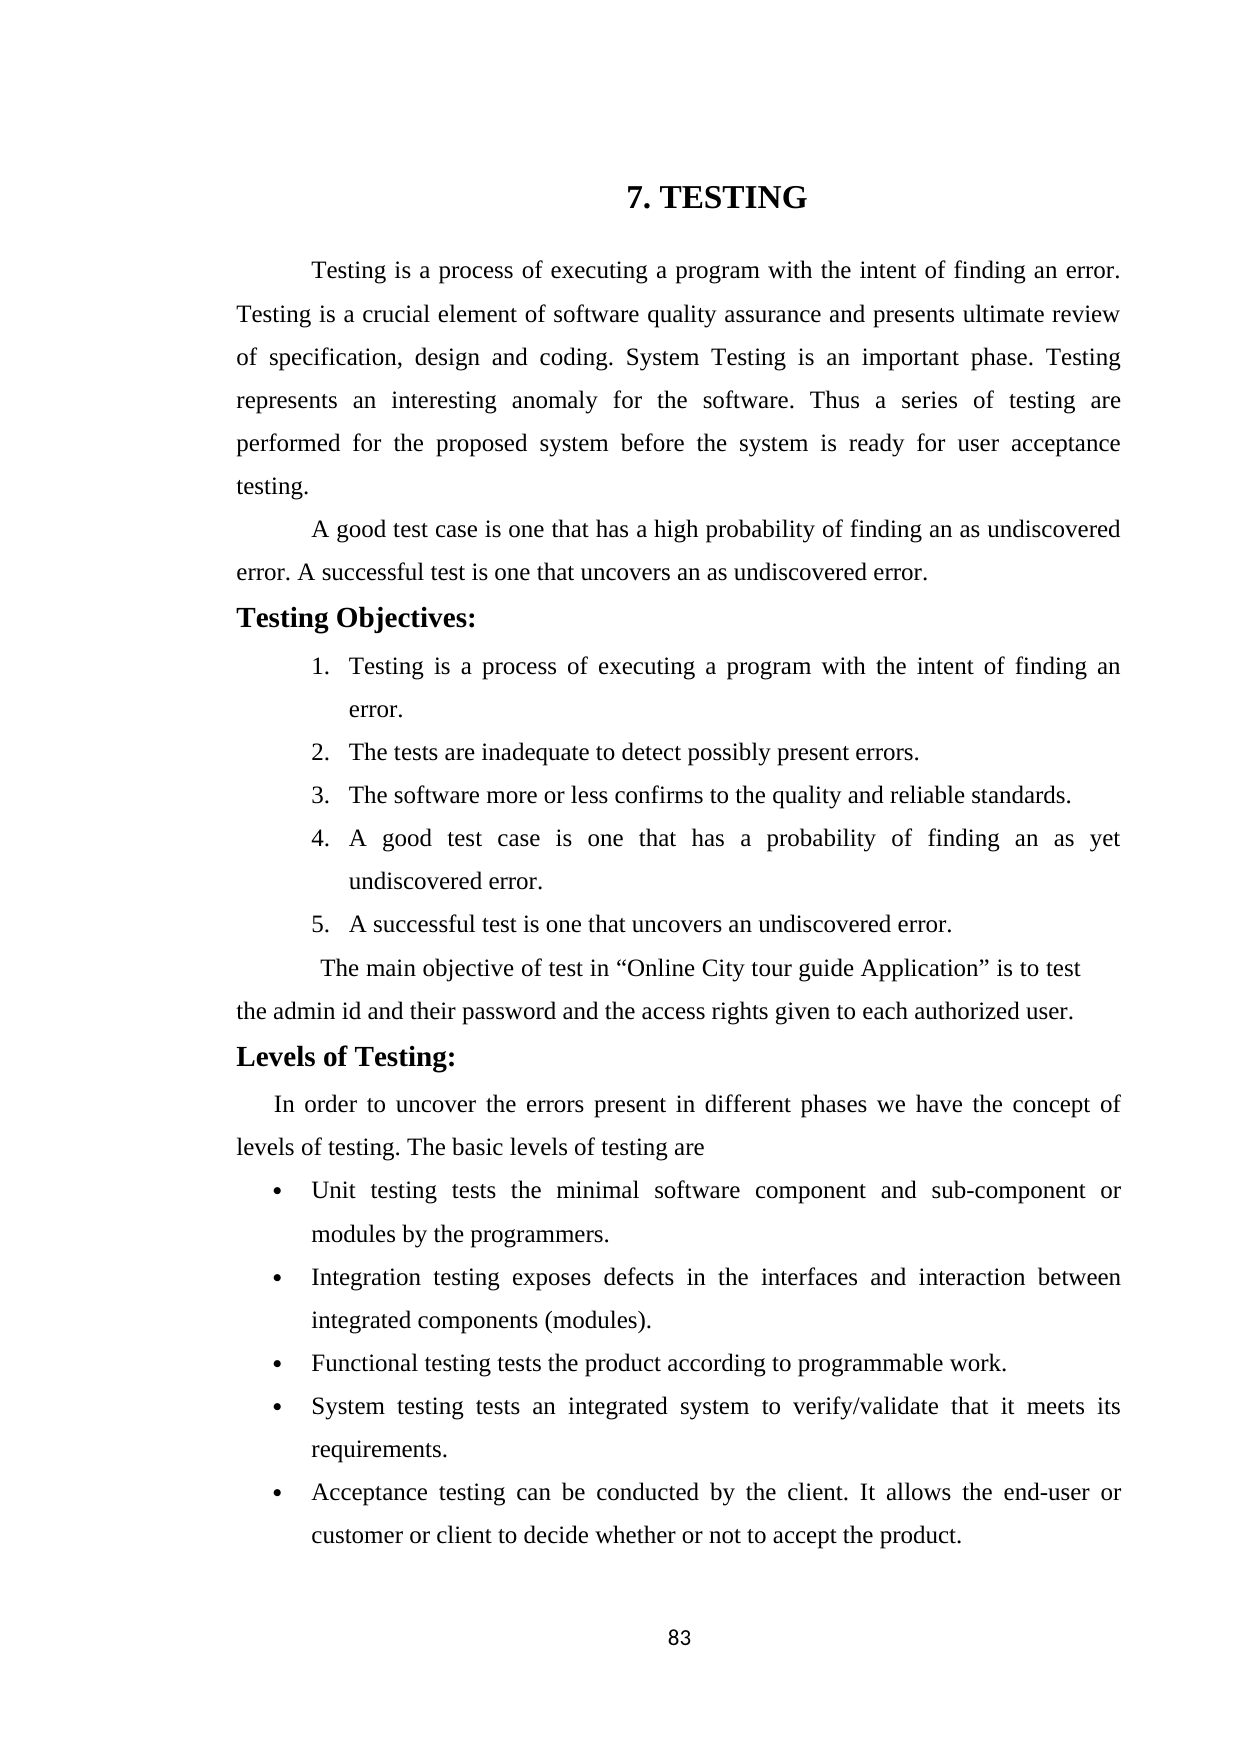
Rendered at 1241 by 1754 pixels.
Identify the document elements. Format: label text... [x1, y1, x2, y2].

text The main objective of test in “Online City tour guide Application” is to test the admin id and their password and the access rights given to each authorized user. [199, 953, 1084, 1024]
list A good test case is one that has a probability of finding an as yet undiscovered error. [311, 823, 1122, 895]
text A good test case is one that has a high probability of finding an as undiscovered error. A successful test is one that uncovers an as undiscovered error. [236, 514, 1122, 586]
list Integration testing exposes defects in the interfaces and interaction between integrated components (modules). [274, 1262, 1122, 1334]
list Functional testing tests the product according to programmable work. [274, 1348, 1122, 1377]
list The tests are inadequate to detect possibly present errors. [311, 737, 1122, 766]
list System testing tests an integrated system to verify/validate that it meets its requirements. [274, 1391, 1122, 1463]
list Unit testing tests the minimal software component and sub-component or modules by the programmers. [274, 1176, 1122, 1247]
list The software more or less confirms to the quality and reliable standards. [311, 780, 1122, 809]
text In order to uncover the errors present in different phases we have the concept of levels of testing. The basic levels of testing are [236, 1089, 1122, 1161]
text 7. TESTING [236, 177, 1197, 216]
text Testing Objectives: [236, 601, 1122, 634]
list Testing is a process of executing a program with the intent of finding an error. [311, 651, 1122, 723]
list Acceptance testing can be conducted by the client. It allows the end-user or customer or client to decide whether or not to accept the product. [274, 1477, 1122, 1549]
text Levels of Testing: [236, 1039, 1122, 1072]
list A successful test is one that uncovers an undiscovered error. [311, 909, 1197, 938]
text Testing is a process of executing a program with the intent of finding an error. Testing is a crucial element of software quality assurance and presents ultimate review of specification, design and coding. System Testing is an important phase. Testing represents an interesting anomaly for the software. Thus a series of testing are performed for the proposed system before the system is ready for user acceptance testing. [236, 256, 1122, 500]
